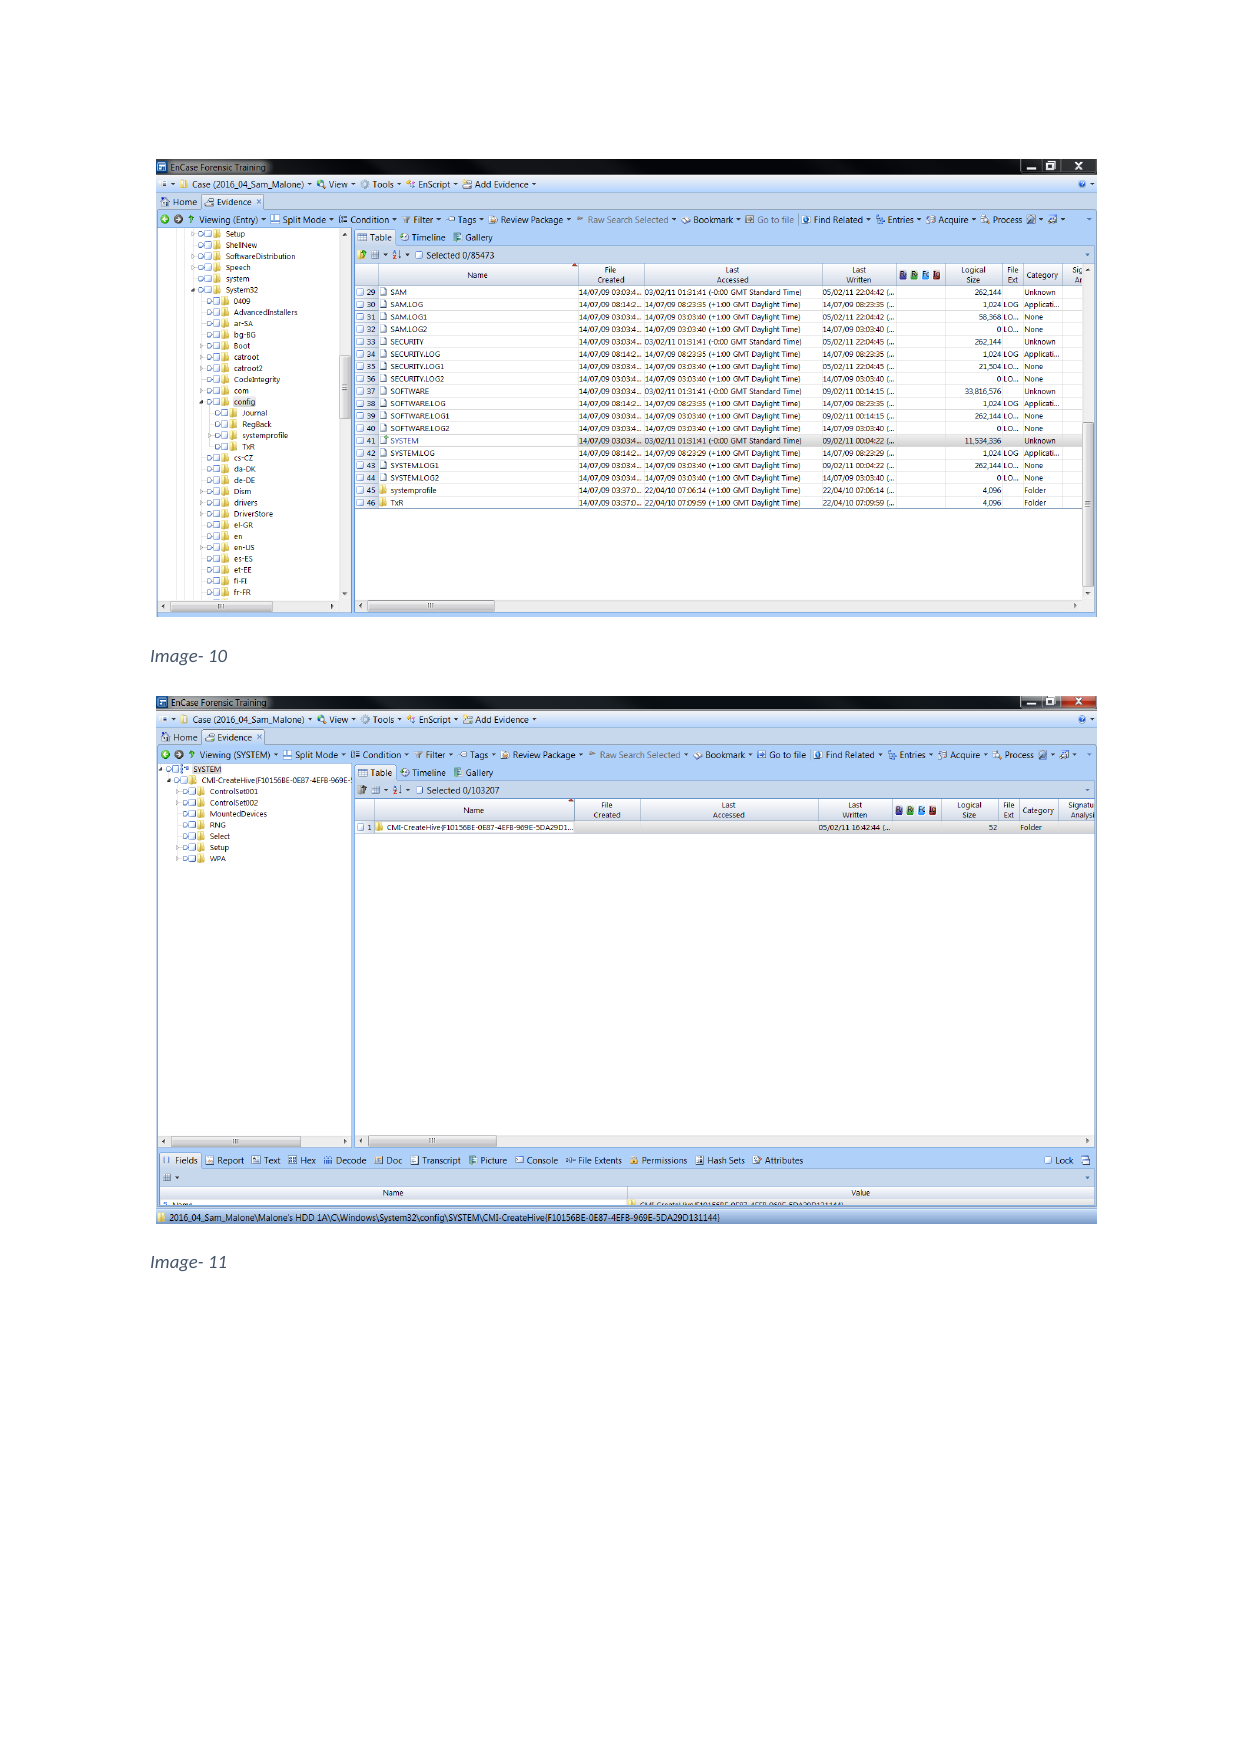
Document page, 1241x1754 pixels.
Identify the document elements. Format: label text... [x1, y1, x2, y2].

picture [156, 696, 1097, 1224]
picture [156, 159, 1097, 617]
